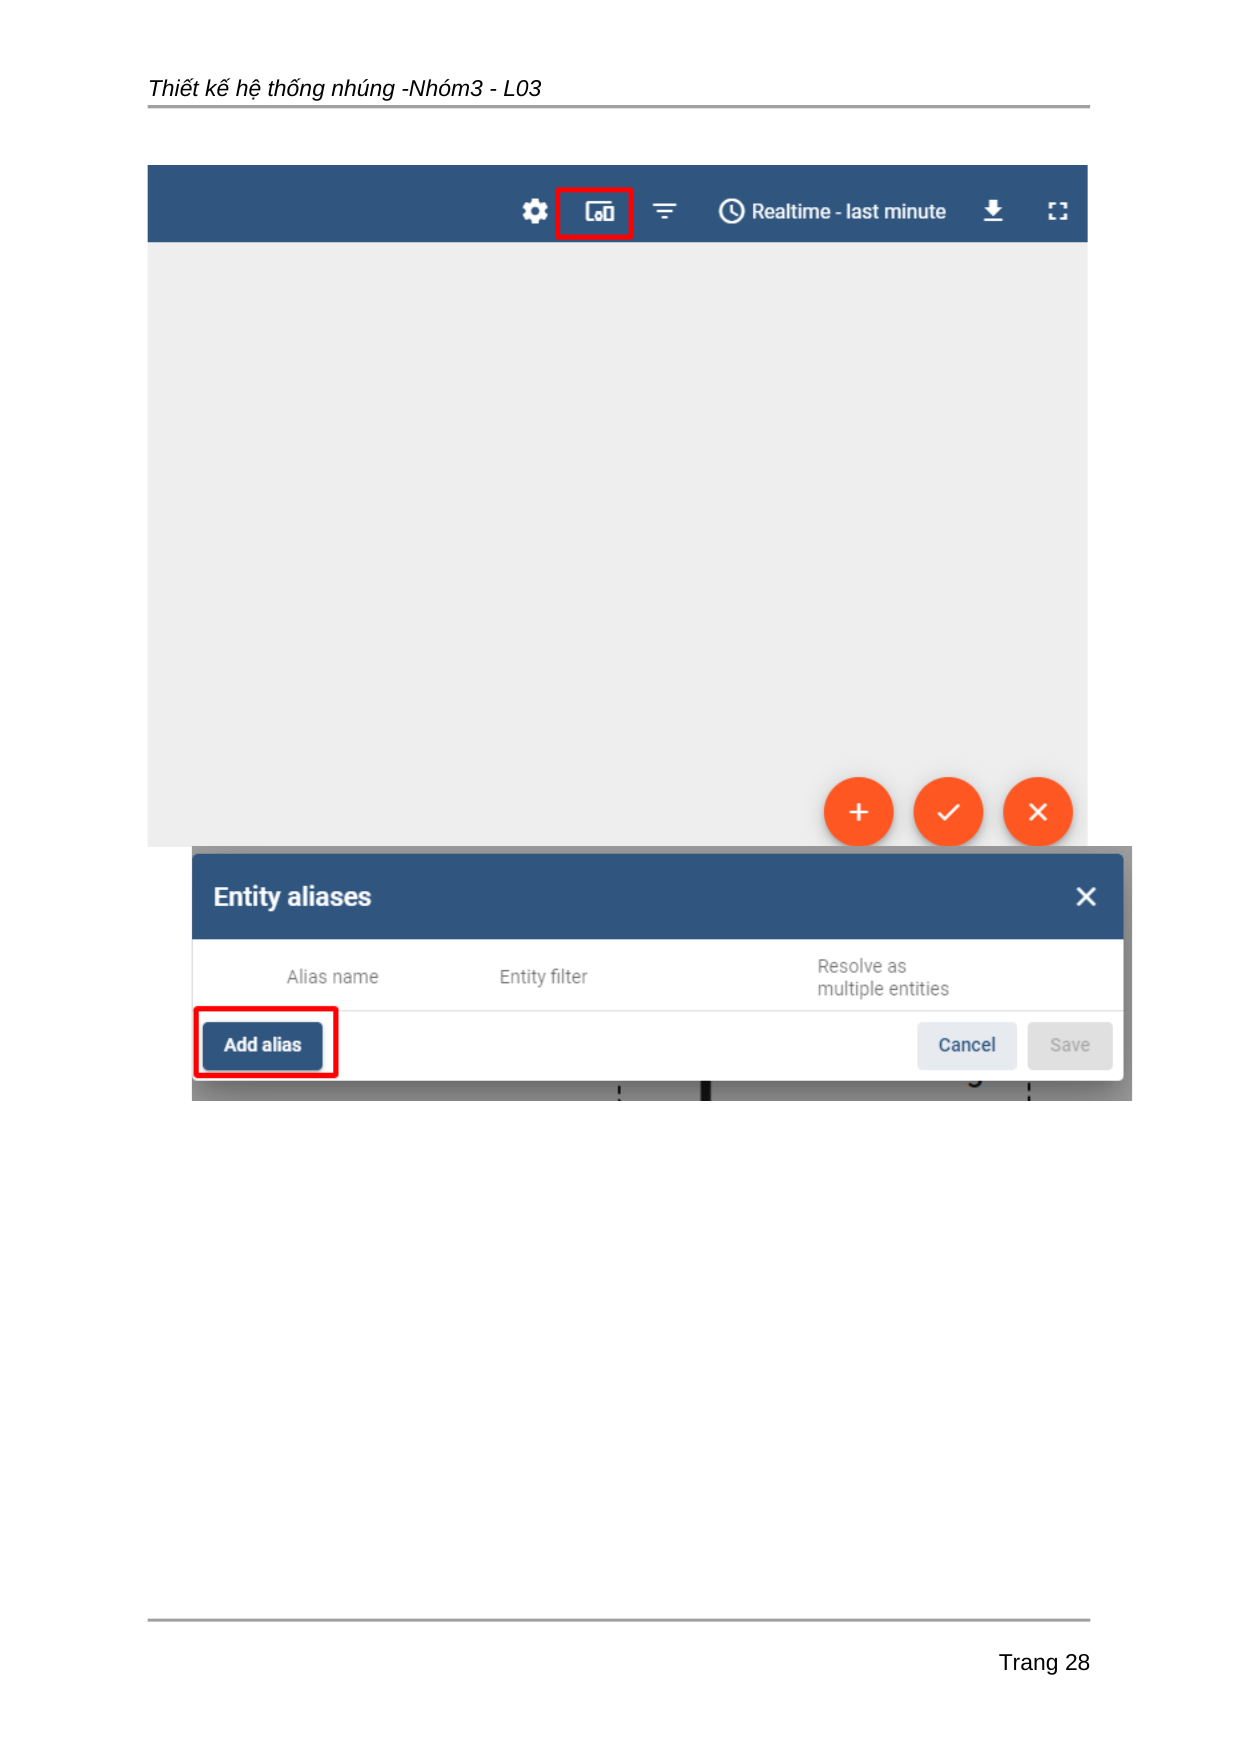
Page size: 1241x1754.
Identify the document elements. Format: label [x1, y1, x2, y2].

picture [147, 165, 1133, 1101]
